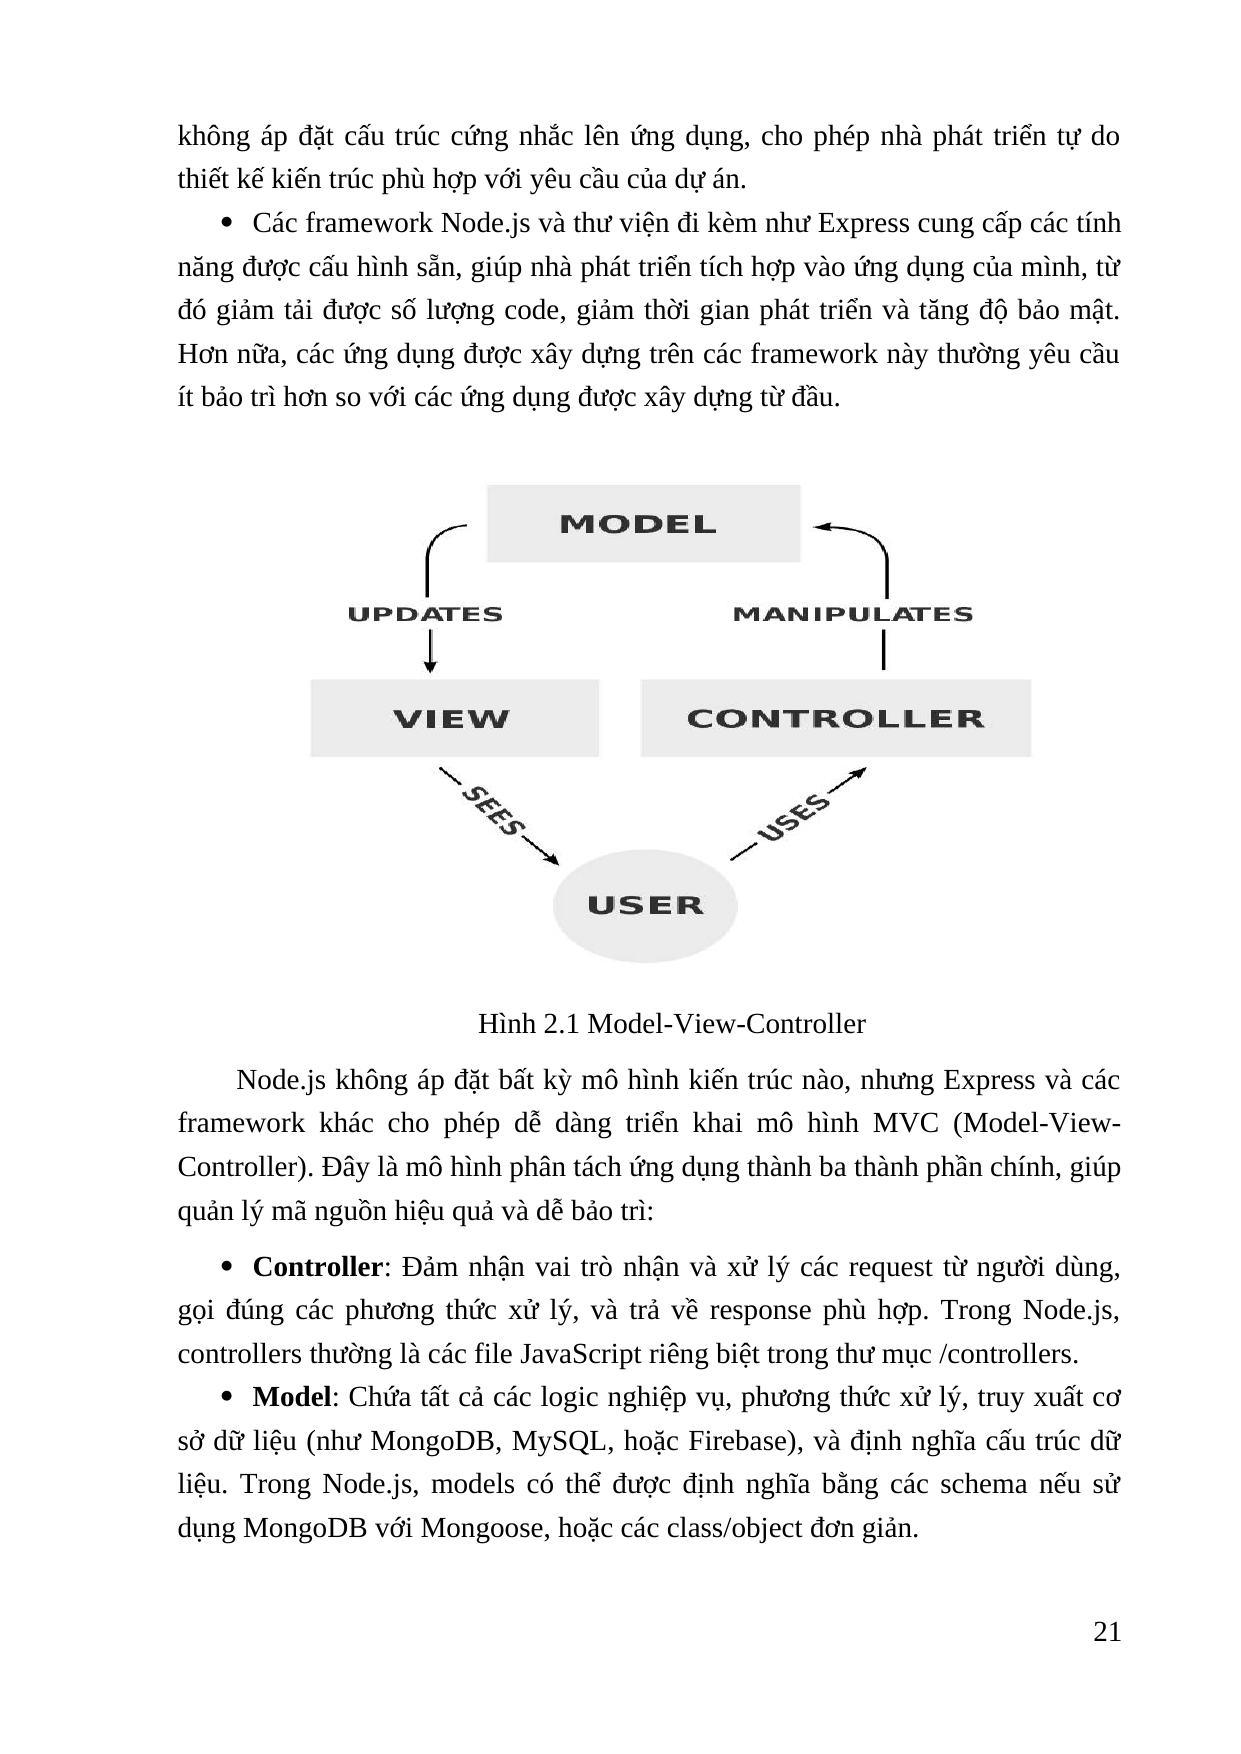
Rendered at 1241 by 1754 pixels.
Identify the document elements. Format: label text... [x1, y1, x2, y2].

text Hình 2.1 Model-View-Controller [177, 1006, 1122, 1039]
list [177, 118, 1122, 195]
list Controller: Đảm nhận vai trò nhận và xử lý các request từ người dùng, gọi đúng các phương thức xử lý, và trả về response phù hợp. Trong Node.js, controllers thường là các file JavaScript riêng biệt trong thư mục /controllers. [177, 1249, 1122, 1369]
text Node.js không áp đặt bất kỳ mô hình kiến trúc nào, nhưng Express và các framework khác cho phép dễ dàng triển khai mô hình MVC (Model-View-Controller). Đây là mô hình phân tách ứng dụng thành ba thành phần chính, giúp quản lý mã nguồn hiệu quả và dễ bảo trì: [177, 1062, 1122, 1226]
picture [287, 463, 1056, 984]
list Các framework Node.js và thư viện đi kèm như Express cung cấp các tính năng được cấu hình sẵn, giúp nhà phát triển tích hợp vào ứng dụng của mình, từ đó giảm tải được số lượng code, giảm thời gian phát triển và tăng độ bảo mật. Hơn nữa, các ứng dụng được xây dựng trên các framework này thường yêu cầu ít bảo trì hơn so với các ứng dụng được xây dựng từ đầu. [177, 205, 1122, 413]
list Model: Chứa tất cả các logic nghiệp vụ, phương thức xử lý, truy xuất cơ sở dữ liệu (như MongoDB, MySQL, hoặc Firebase), và định nghĩa cấu trúc dữ liệu. Trong Node.js, models có thể được định nghĩa bằng các schema nếu sử dụng MongoDB với Mongoose, hoặc các class/object đơn giản. [177, 1379, 1122, 1544]
